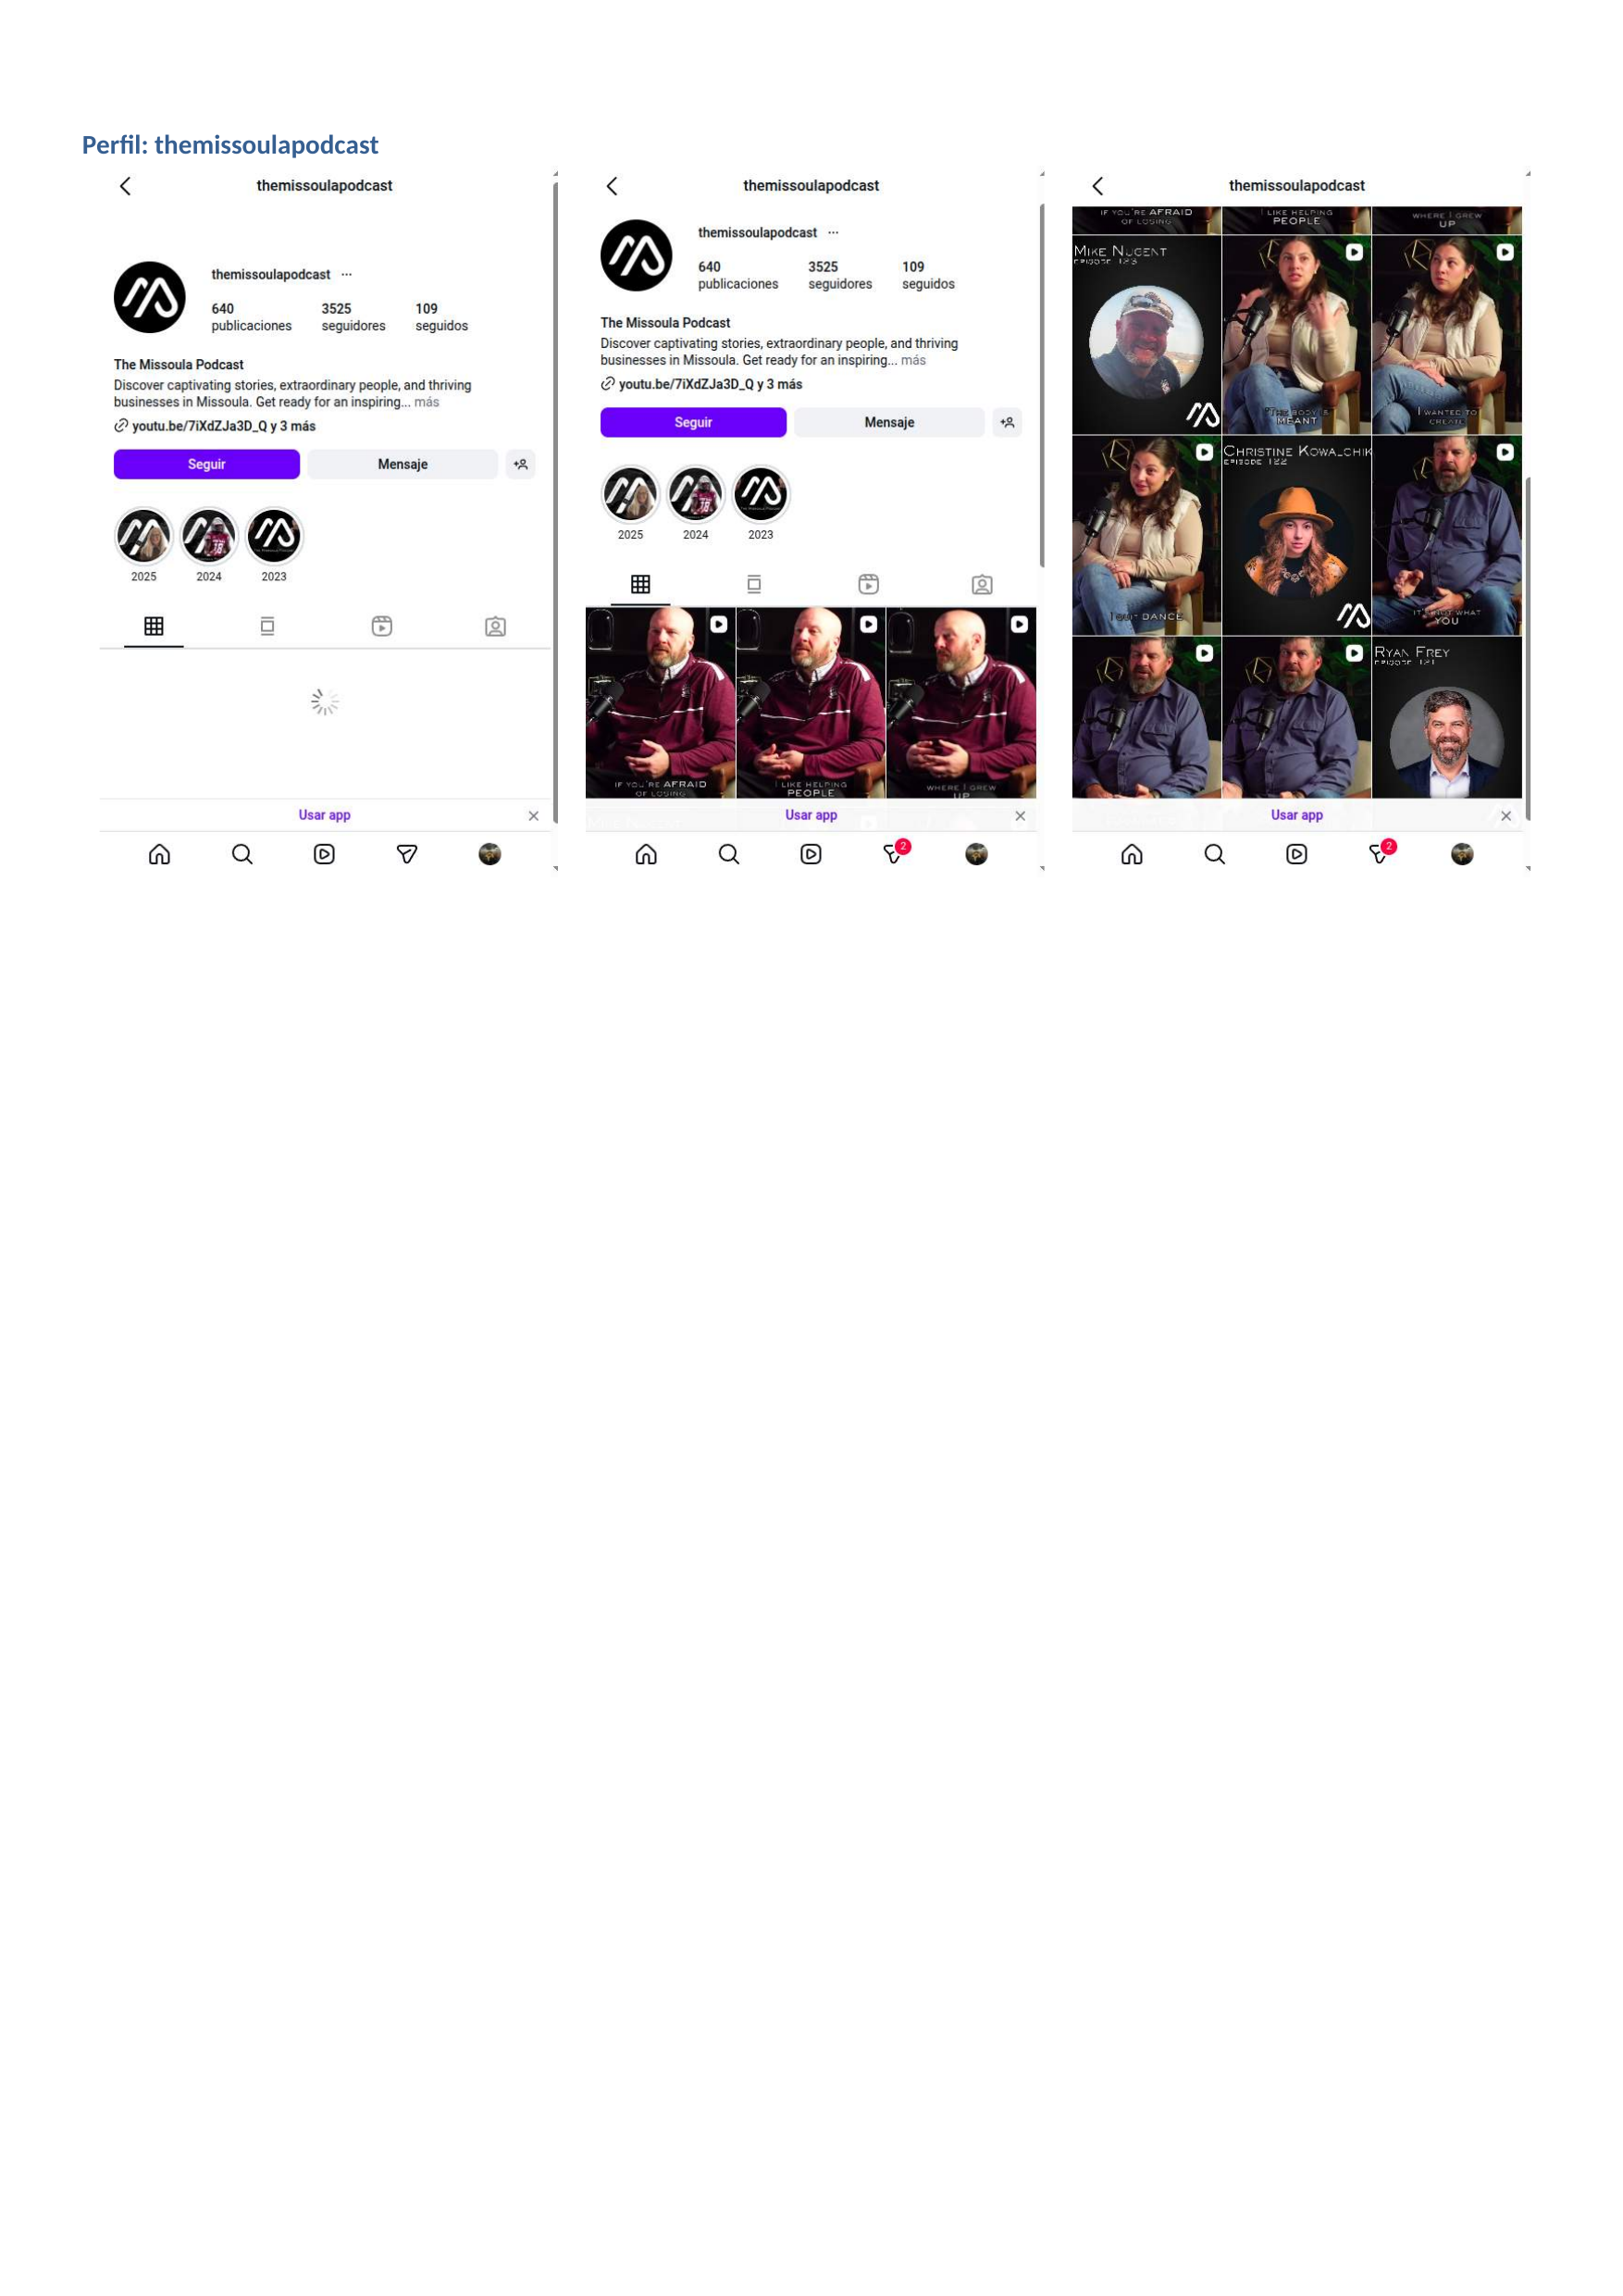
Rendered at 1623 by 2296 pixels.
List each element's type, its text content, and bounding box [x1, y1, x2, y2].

table_header [558, 167, 1044, 900]
picture [1072, 166, 1531, 877]
table_header [1045, 167, 1530, 900]
picture [586, 166, 1045, 877]
table_header [71, 167, 558, 900]
subtitle Perfil: themissoulapodcast [81, 128, 1541, 161]
picture [99, 166, 558, 877]
